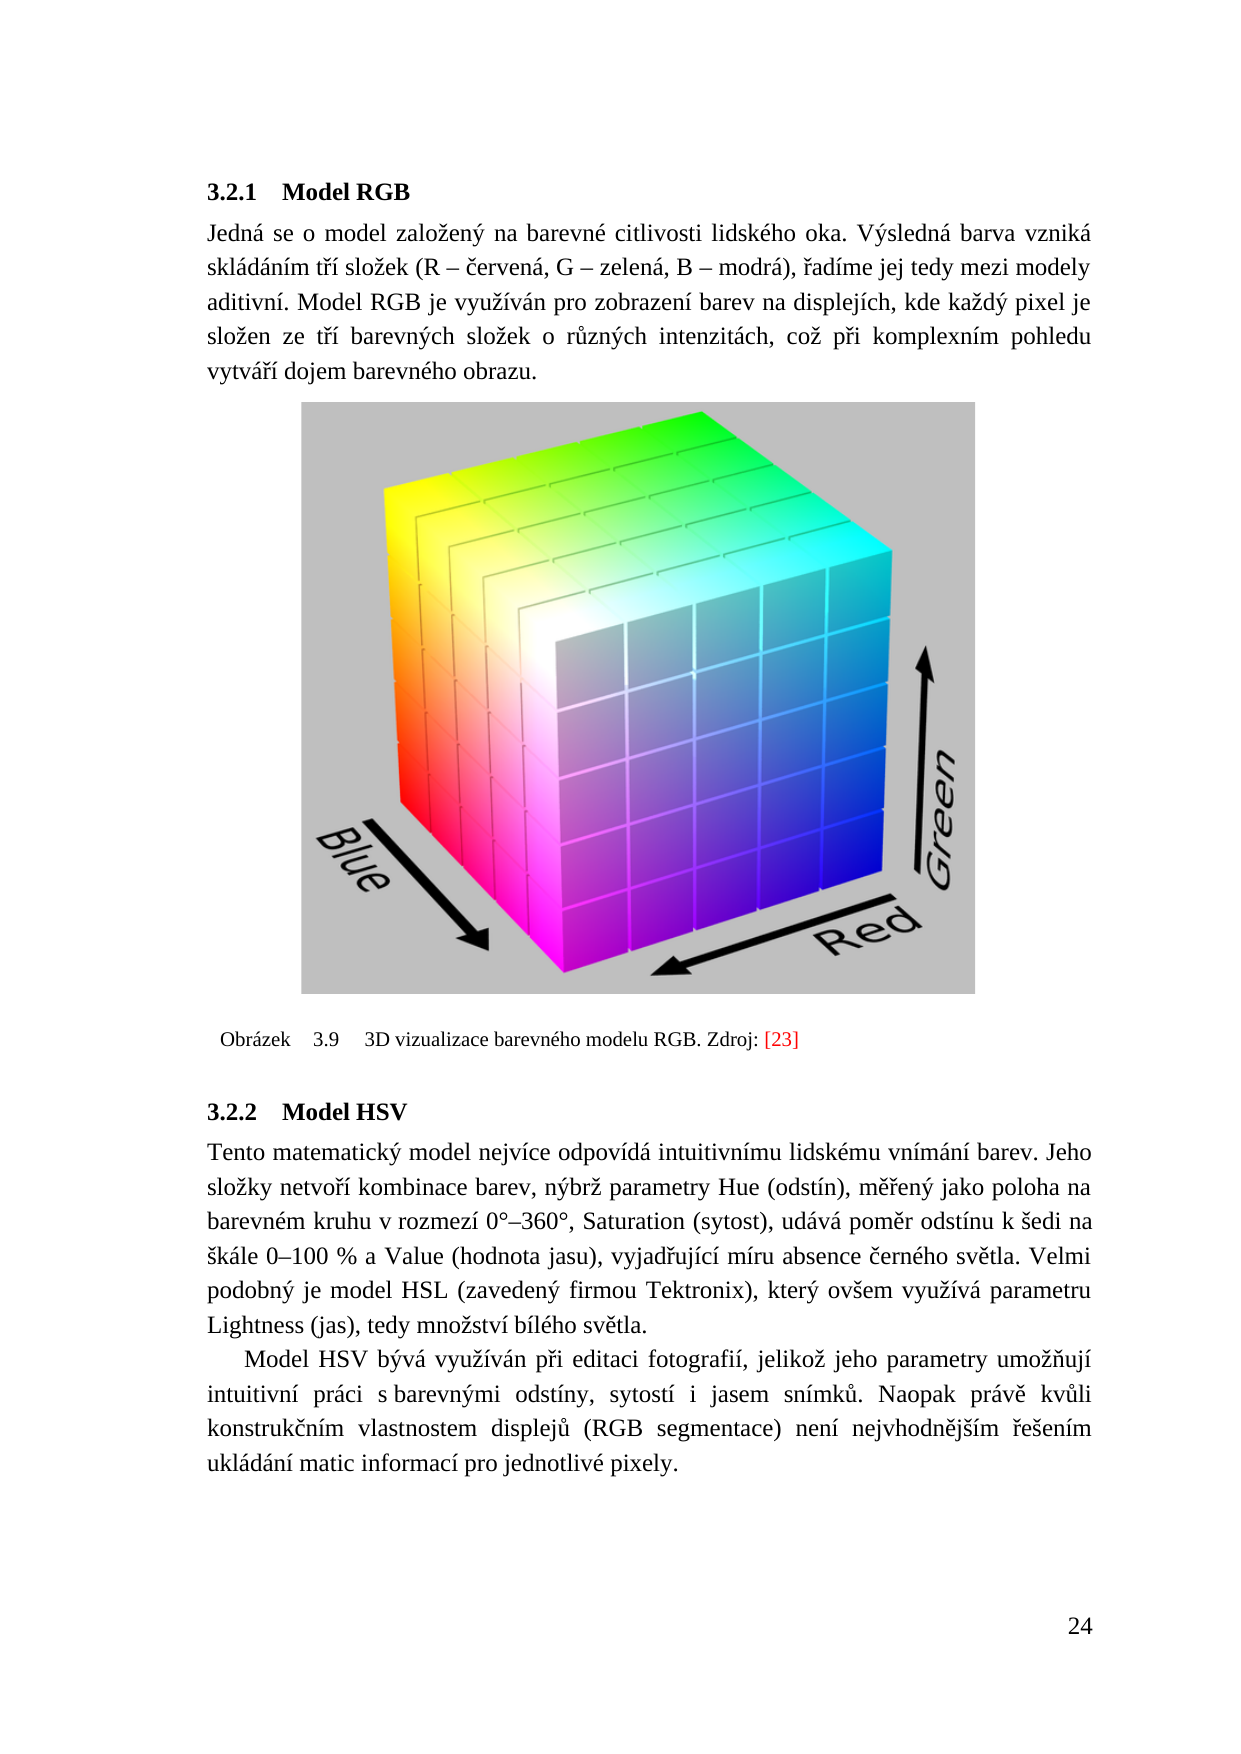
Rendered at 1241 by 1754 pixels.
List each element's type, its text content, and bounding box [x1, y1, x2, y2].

table_cell Obrázek [196, 1014, 302, 1072]
subtitle Model HSV [207, 1097, 1092, 1125]
picture [301, 402, 976, 994]
text Model HSV bývá využíván při editaci fotografií, jelikož jeho parametry umožňují intuitivní práci s barevnými odstíny, sytostí i jasem snímků. Naopak právě kvůli konstrukčním vlastnostem displejů (RGB segmentace) není nejvhodnějším řešením ukládání matic informací pro jednotlivé pixely. [207, 1344, 1092, 1476]
text Jedná se o model založený na barevné citlivosti lidského oka. Výsledná barva vzniká skládáním tří složek (R – červená, G – zelená, B – modrá), řadíme jej tedy mezi modely aditivní. Model RGB je využíván pro zobrazení barev na displejích, kde každý pixel je složen ze tří barevných složek o různých intenzitách, což při komplexním pohledu vytváří dojem barevného obrazu. [207, 218, 1092, 384]
subtitle Model RGB [207, 177, 1092, 206]
text Tento matematický model nejvíce odpovídá intuitivnímu lidskému vnímání barev. Jeho složky netvoří kombinace barev, nýbrž parametry Hue (odstín), měřený jako poloha na barevném kruhu v rozmezí 0°–360°, Saturation (sytost), udává poměr odstínu k šedi na škále 0–100 % a Value (hodnota jasu), vyjadřující míru absence černého světla. Velmi podobný je model HSL (zavedený firmou Tektronix), který ovšem využívá parametru Lightness (jas), tedy množství bílého světla. [207, 1137, 1092, 1338]
table_header [196, 390, 1081, 1014]
